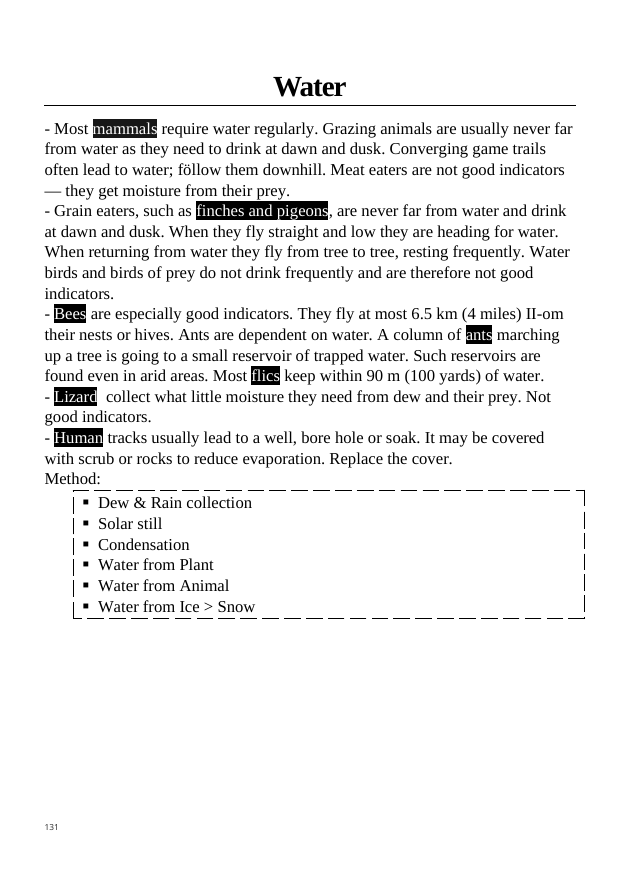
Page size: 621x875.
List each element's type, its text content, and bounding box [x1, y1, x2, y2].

text - Most mammals require water regularly. Grazing animals are usually never far from water as they need to drink at dawn and dusk. Converging game trails often lead to water; föllow them downhill. Meat eaters are not good indicators — they get moisture from their prey. [44, 118, 576, 199]
list Condensation [72, 531, 585, 552]
text - Bees are especially good indicators. They fly at most 6.5 km (4 miles) II-om their nests or hives. Ants are dependent on water. A column of ants marching up a tree is going to a small reservoir of trapped water. Such reservoirs are found even in arid areas. Most flics keep within 90 m (100 yards) of water. [44, 304, 576, 385]
list Solar still [72, 510, 585, 531]
text Method: [44, 469, 576, 488]
subtitle Water [44, 69, 576, 105]
list Water from Animal [72, 573, 585, 593]
text - Lizard collect what little moisture they need from dew and their prey. Not good indicators. [44, 387, 576, 426]
list Dew & Rain collection [72, 490, 585, 510]
list Water from Ice > Snow [72, 593, 585, 619]
text - Human tracks usually lead to a well, bore hole or soak. It may be covered with scrub or rocks to reduce evaporation. Replace the cover. [44, 428, 576, 468]
text - Grain eaters, such as finches and pigeons, are never far from water and drink at dawn and dusk. When they fly straight and low they are heading for water. When returning from water they fly from tree to tree, resting frequently. Water birds and birds of prey do not drink frequently and are therefore not good indicators. [44, 201, 576, 303]
list Water from Plant [72, 552, 585, 573]
